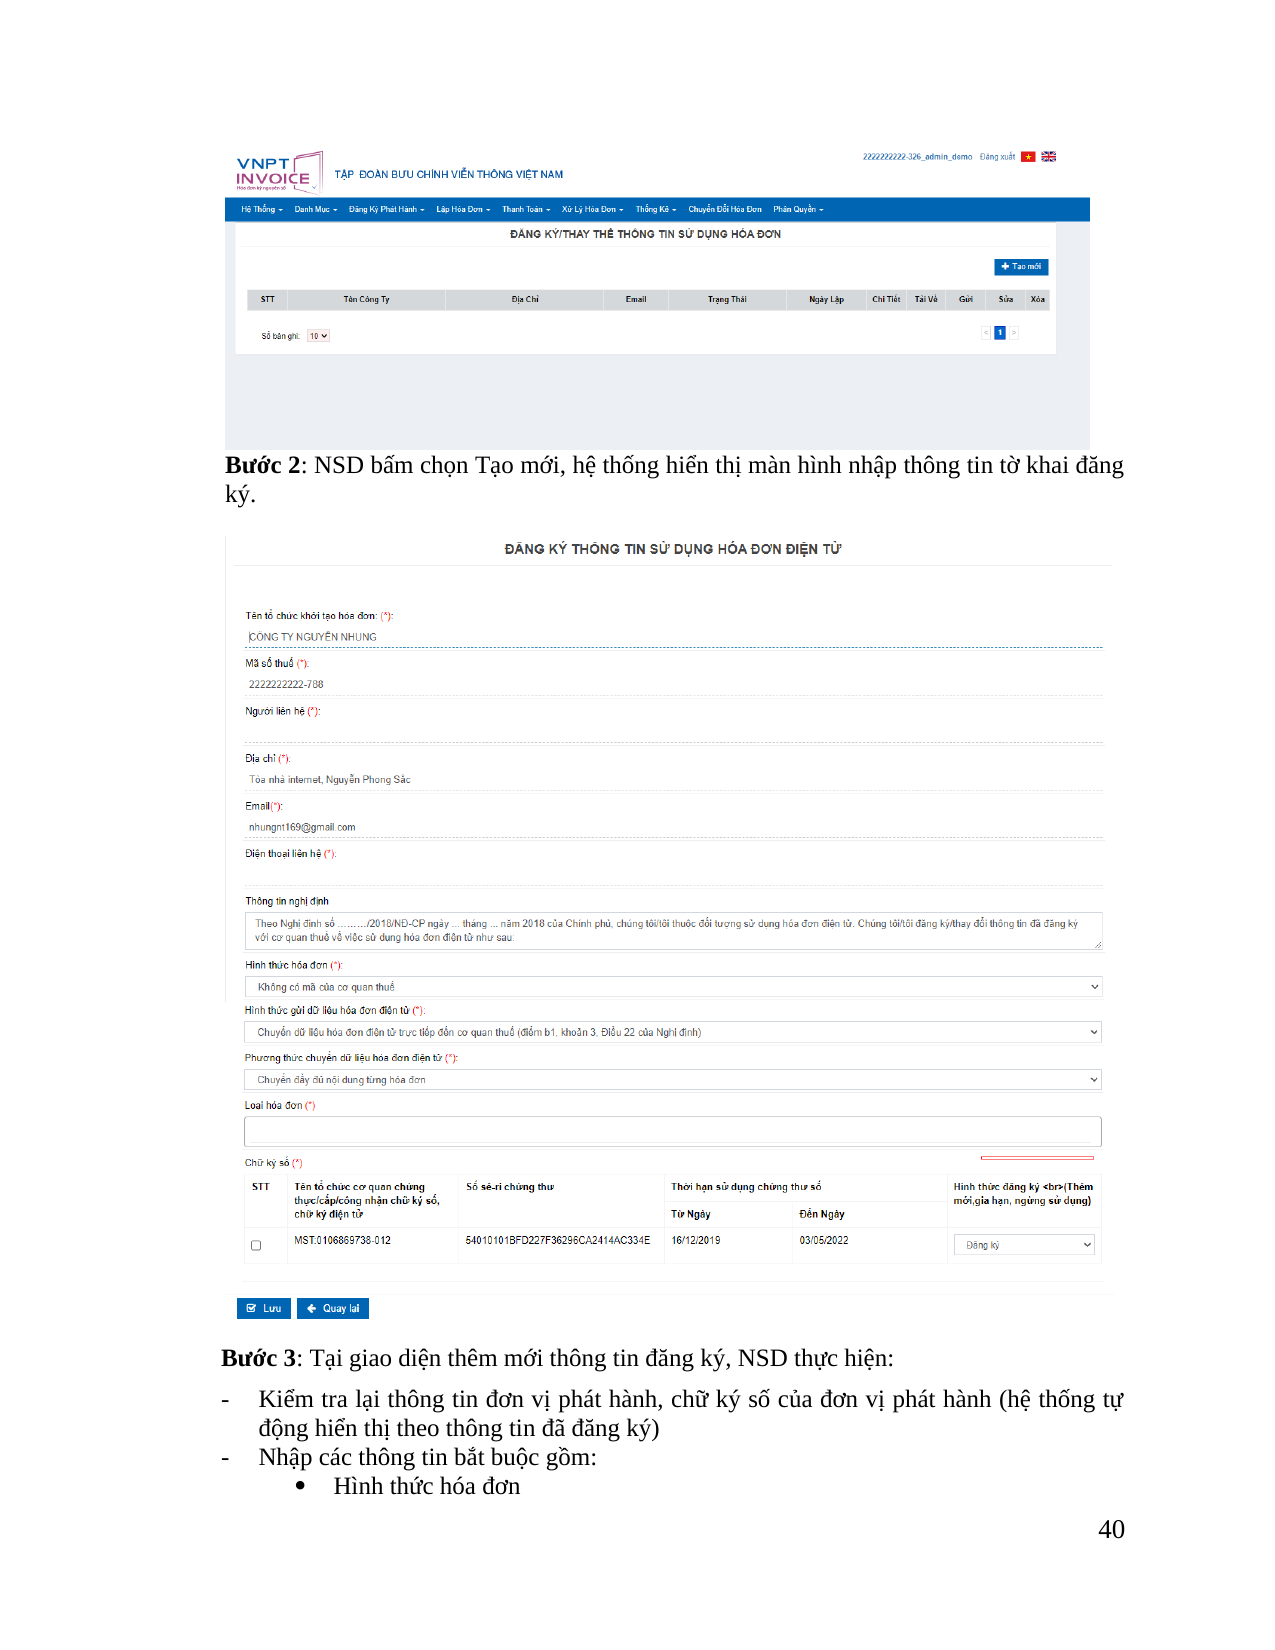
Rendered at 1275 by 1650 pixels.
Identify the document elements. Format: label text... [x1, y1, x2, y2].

picture [225, 150, 1090, 450]
list Nhập các thông tin bắt buộc gồm: [221, 1442, 1125, 1471]
text Bước 3: Tại giao diện thêm mới thông tin đăng ký, NSD thực hiện: [150, 1343, 1125, 1372]
list Kiểm tra lại thông tin đơn vị phát hành, chữ ký số của đơn vị phát hành (hệ thống tự động hiển thị theo thông tin đã đăng ký) [221, 1384, 1125, 1442]
list Bước 2: NSD bấm chọn Tạo mới, hệ thống hiển thị màn hình nhập thông tin tờ khai đăng ký. [225, 450, 1125, 507]
picture [225, 536, 1115, 1331]
list Hình thức hóa đơn [296, 1471, 1125, 1499]
